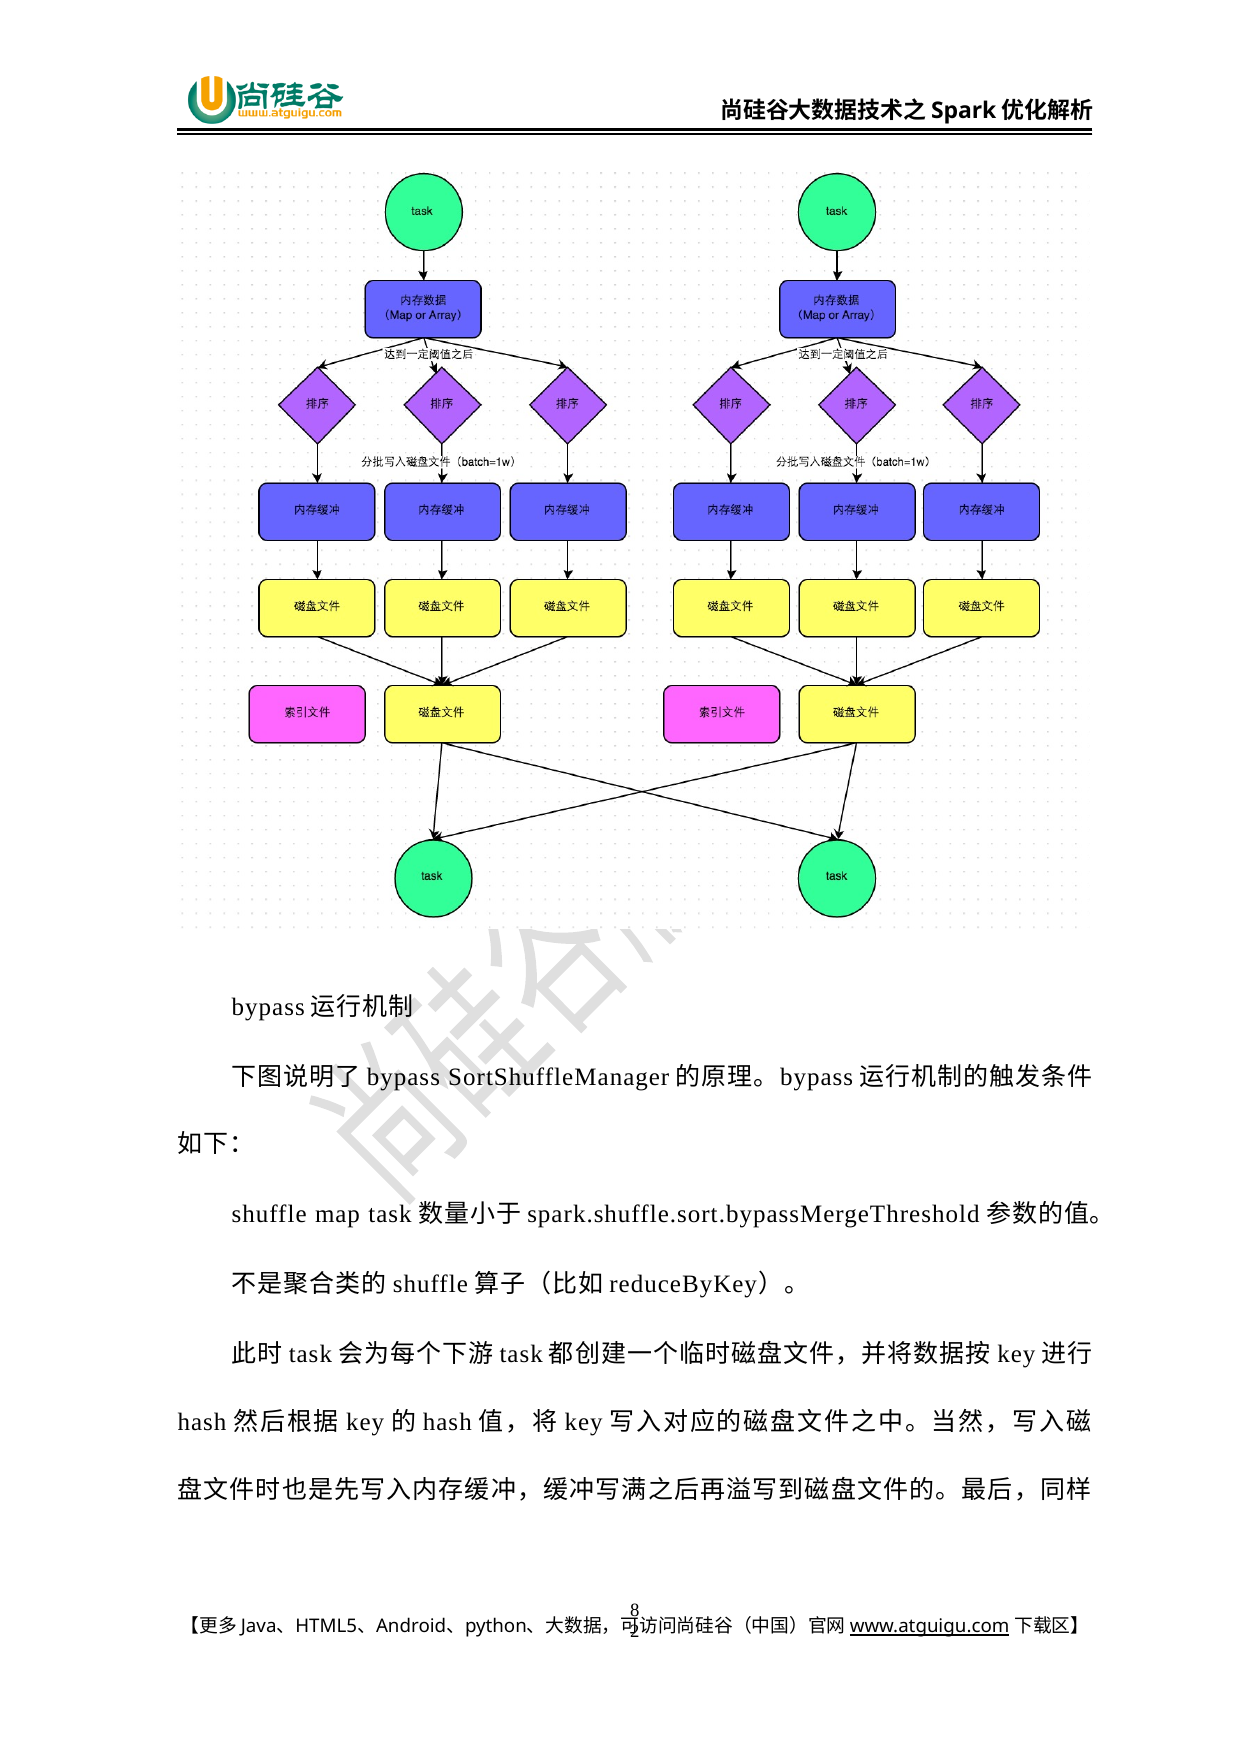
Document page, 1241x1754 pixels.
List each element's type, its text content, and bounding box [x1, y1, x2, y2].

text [177, 1318, 1092, 1522]
picture [177, 68, 362, 128]
text 不是聚合类的shuffle算子（比如reduceByKey）。 [177, 1248, 1092, 1316]
picture [177, 172, 1090, 929]
text bypass运行机制 [177, 970, 1092, 1038]
text 下图说明了bypass SortShuffleManager的原理。bypass运行机制的触发条件如下： [177, 1040, 1092, 1176]
text shuffle map task数量小于spark.shuffle.sort.bypassMergeThreshold参数的值。 [177, 1178, 1092, 1246]
